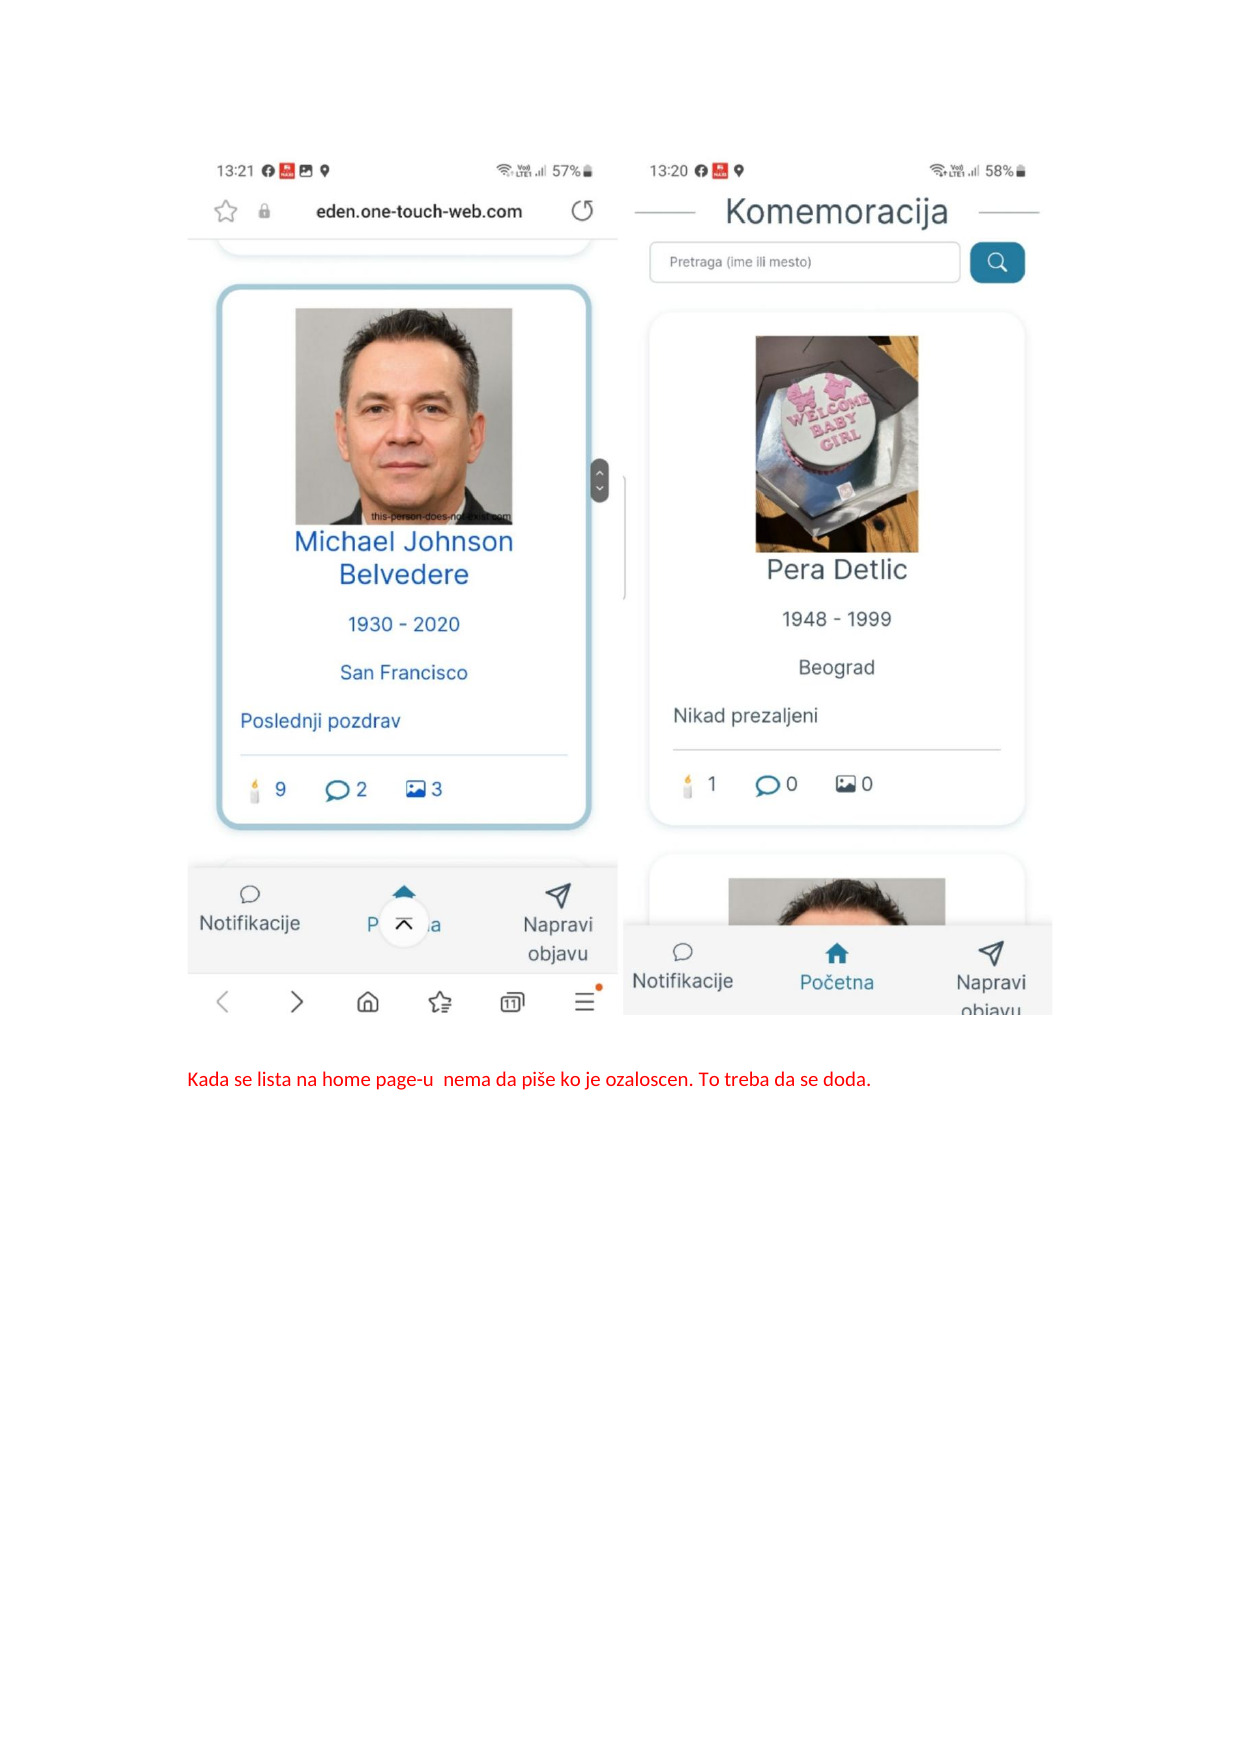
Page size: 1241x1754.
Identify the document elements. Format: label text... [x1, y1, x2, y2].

text Kada se lista na home page-u nema da piše ko je ozaloscen. To treba da se doda. [187, 1066, 1053, 1091]
picture [187, 150, 1053, 1015]
